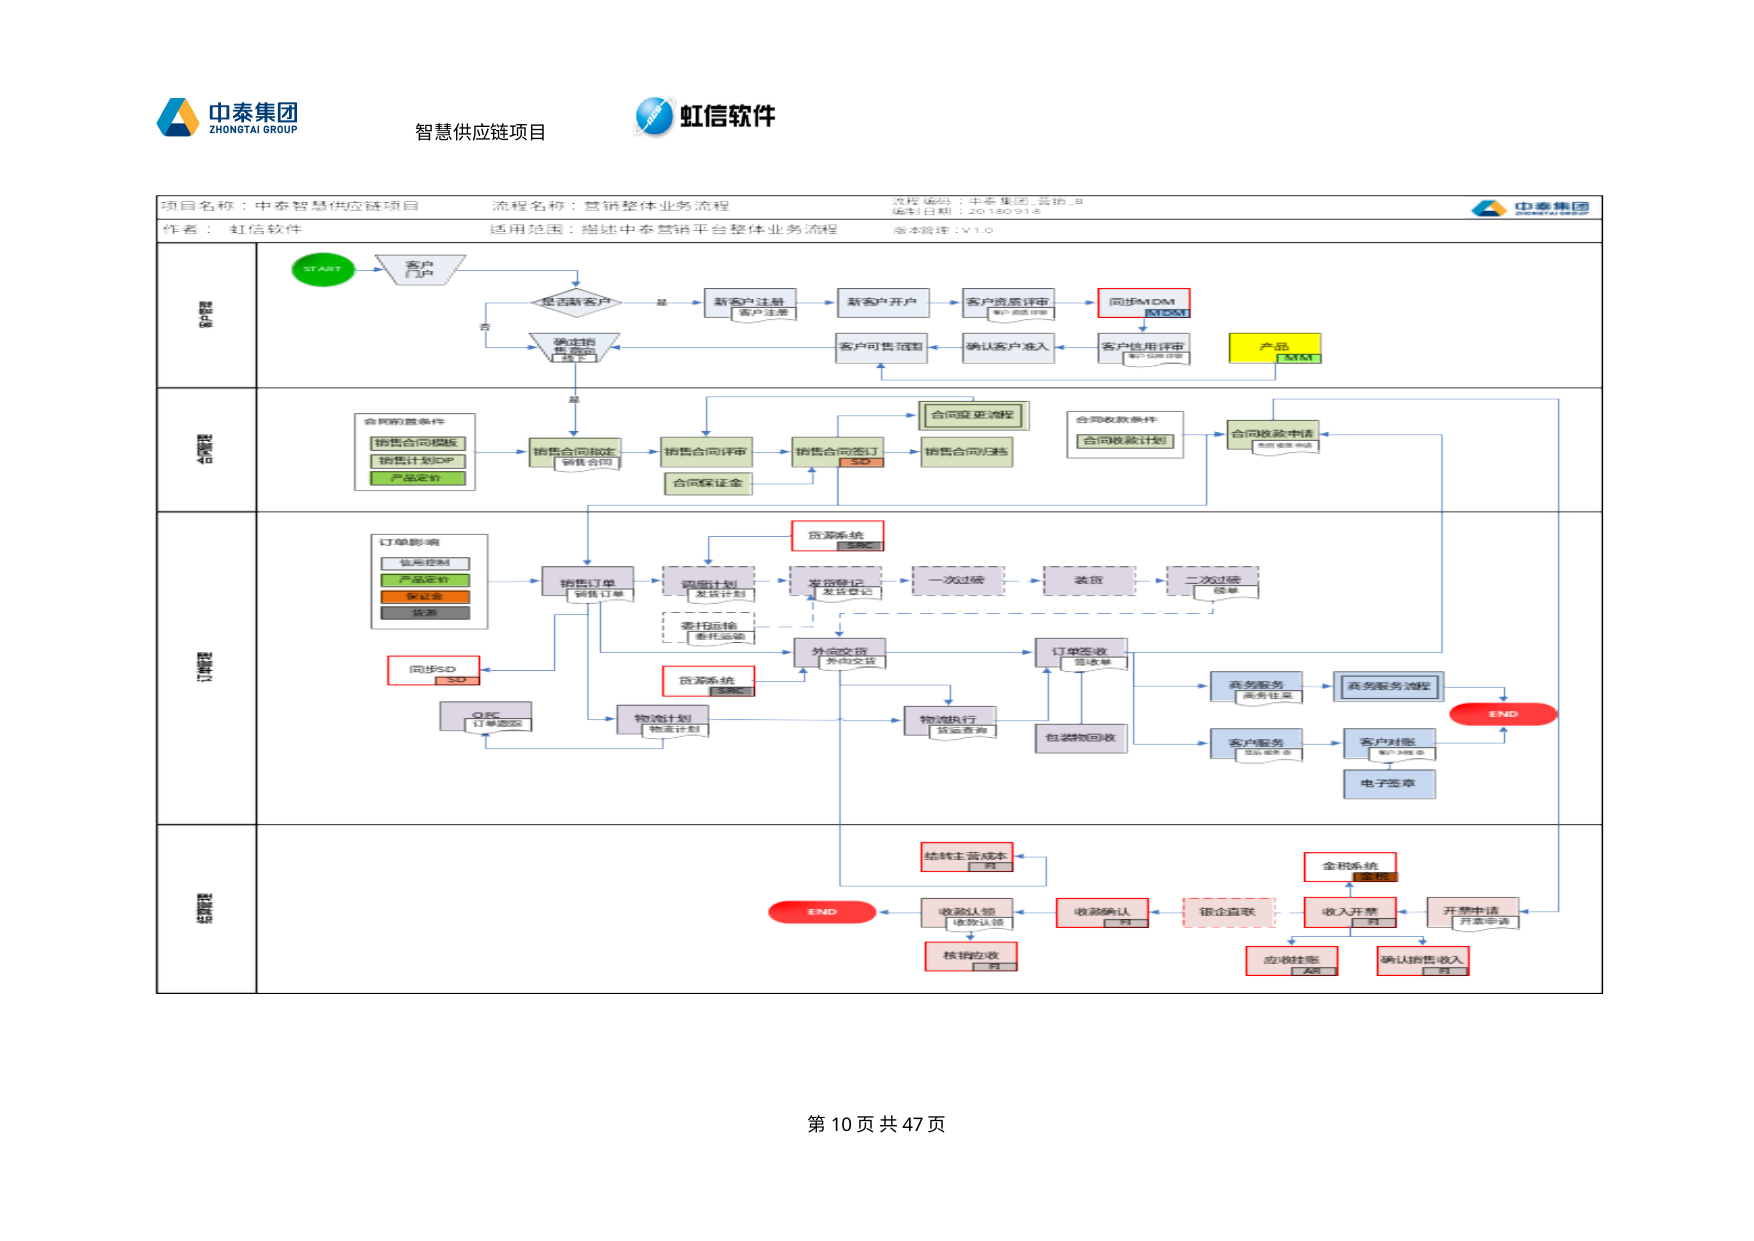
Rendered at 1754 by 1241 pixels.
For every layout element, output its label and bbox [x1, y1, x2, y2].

picture [150, 88, 308, 140]
picture [630, 92, 776, 140]
